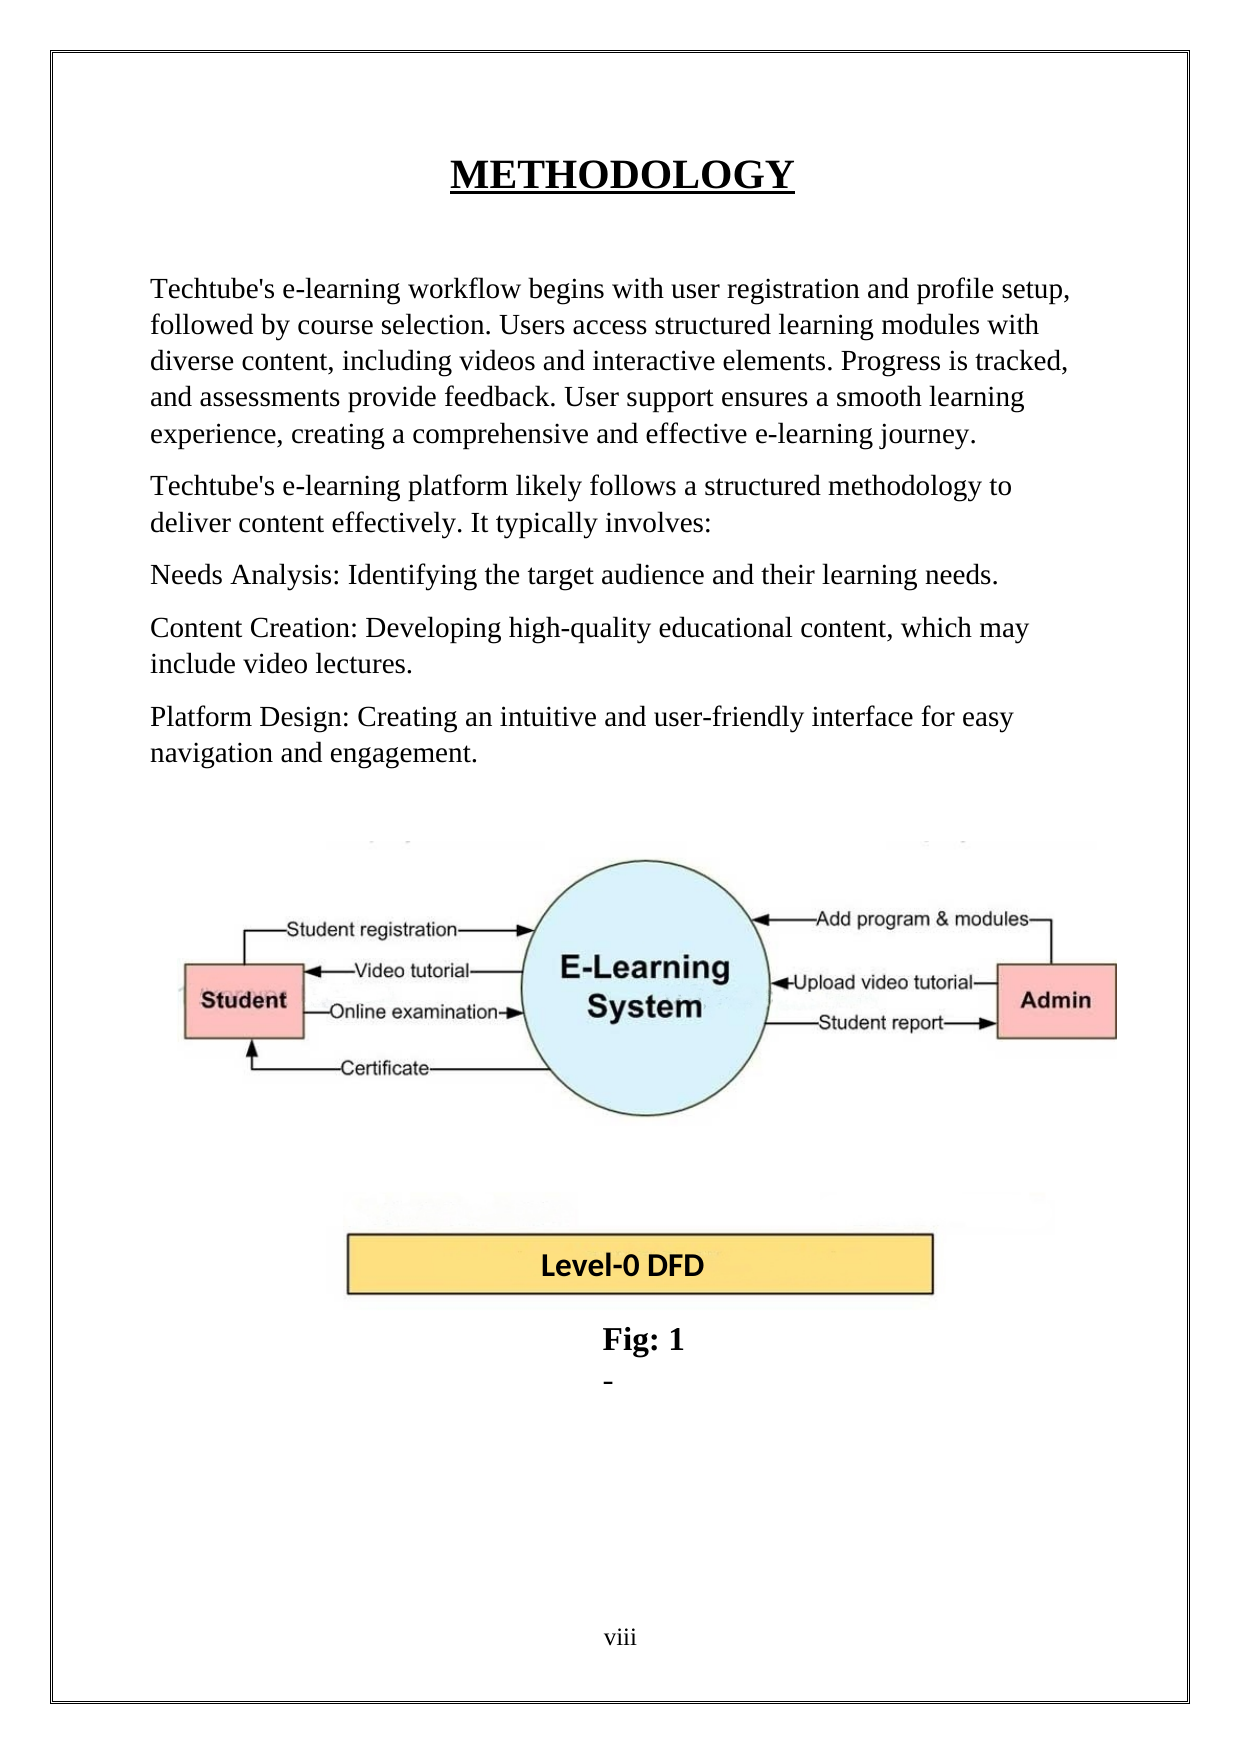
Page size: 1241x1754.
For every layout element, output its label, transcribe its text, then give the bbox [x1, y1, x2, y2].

text Techtube's e-learning platform likely follows a structured methodology to deliver content effectively. It typically involves: [150, 468, 1090, 538]
text Platform Design: Creating an intuitive and user-friendly interface for easy navigation and engagement. [150, 699, 1090, 769]
text Techtube's e-learning workflow begins with user registration and profile setup, followed by course selection. Users access structured learning modules with diverse content, including videos and interactive elements. Progress is tracked, and assessments provide feedback. User support ensures a smooth learning experience, creating a comprehensive and effective e-learning journey. [150, 271, 1090, 449]
text METHODOLOGY [375, 150, 1090, 198]
picture [176, 841, 1117, 1313]
text Content Creation: Developing high-quality educational content, which may include video lectures. [150, 610, 1090, 680]
text Needs Analysis: Identifying the target audience and their learning needs. [150, 557, 1090, 591]
